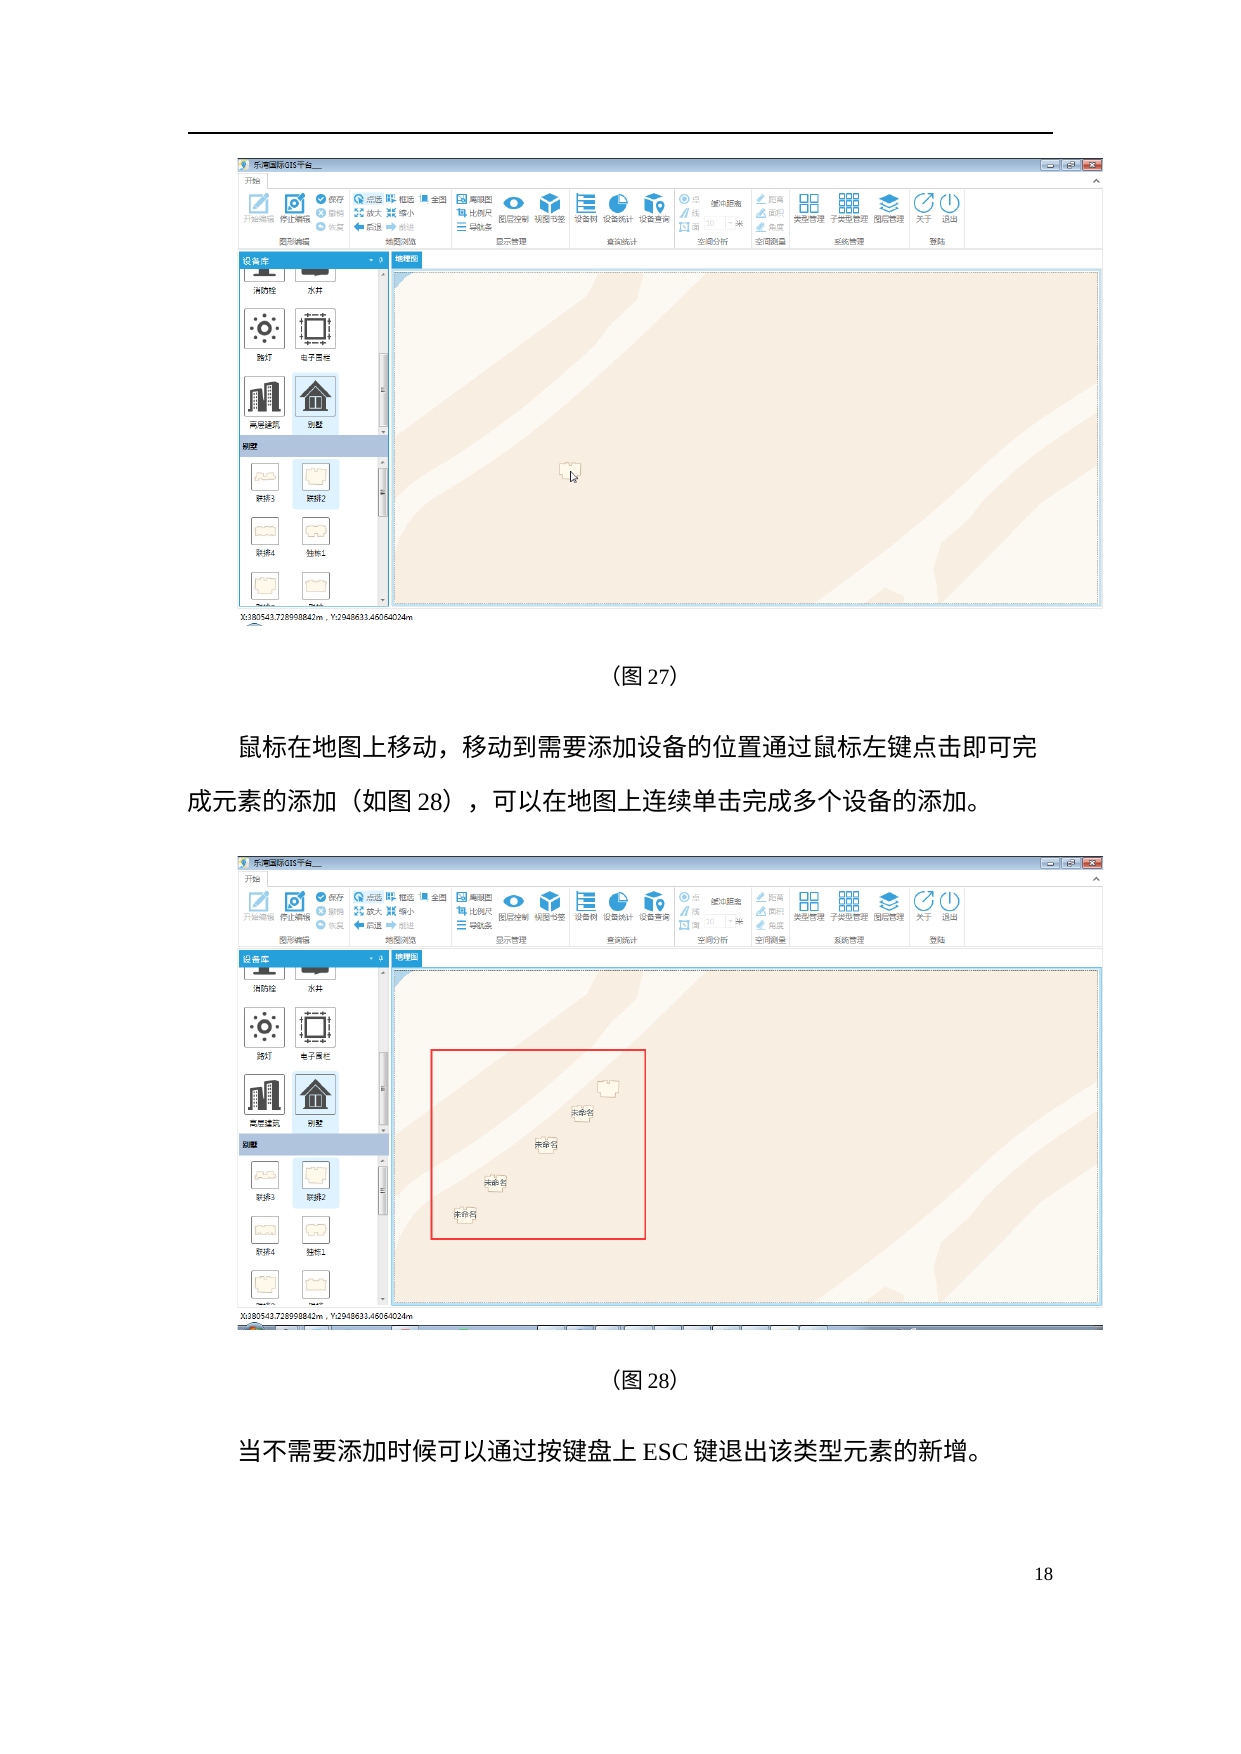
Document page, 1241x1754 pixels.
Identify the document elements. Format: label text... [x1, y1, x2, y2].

text 鼠标在地图上移动，移动到需要添加设备的位置通过鼠标左键点击即可完成元素的添加（如图28），可以在地图上连续单击完成多个设备的添加。 [187, 727, 1053, 818]
text （图28） [187, 1363, 1053, 1394]
picture [237, 856, 1103, 1330]
text 当不需要添加时候可以通过按键盘上ESC键退出该类型元素的新增。 [187, 1431, 1053, 1467]
text （图27） [187, 659, 1053, 691]
picture [237, 158, 1103, 626]
